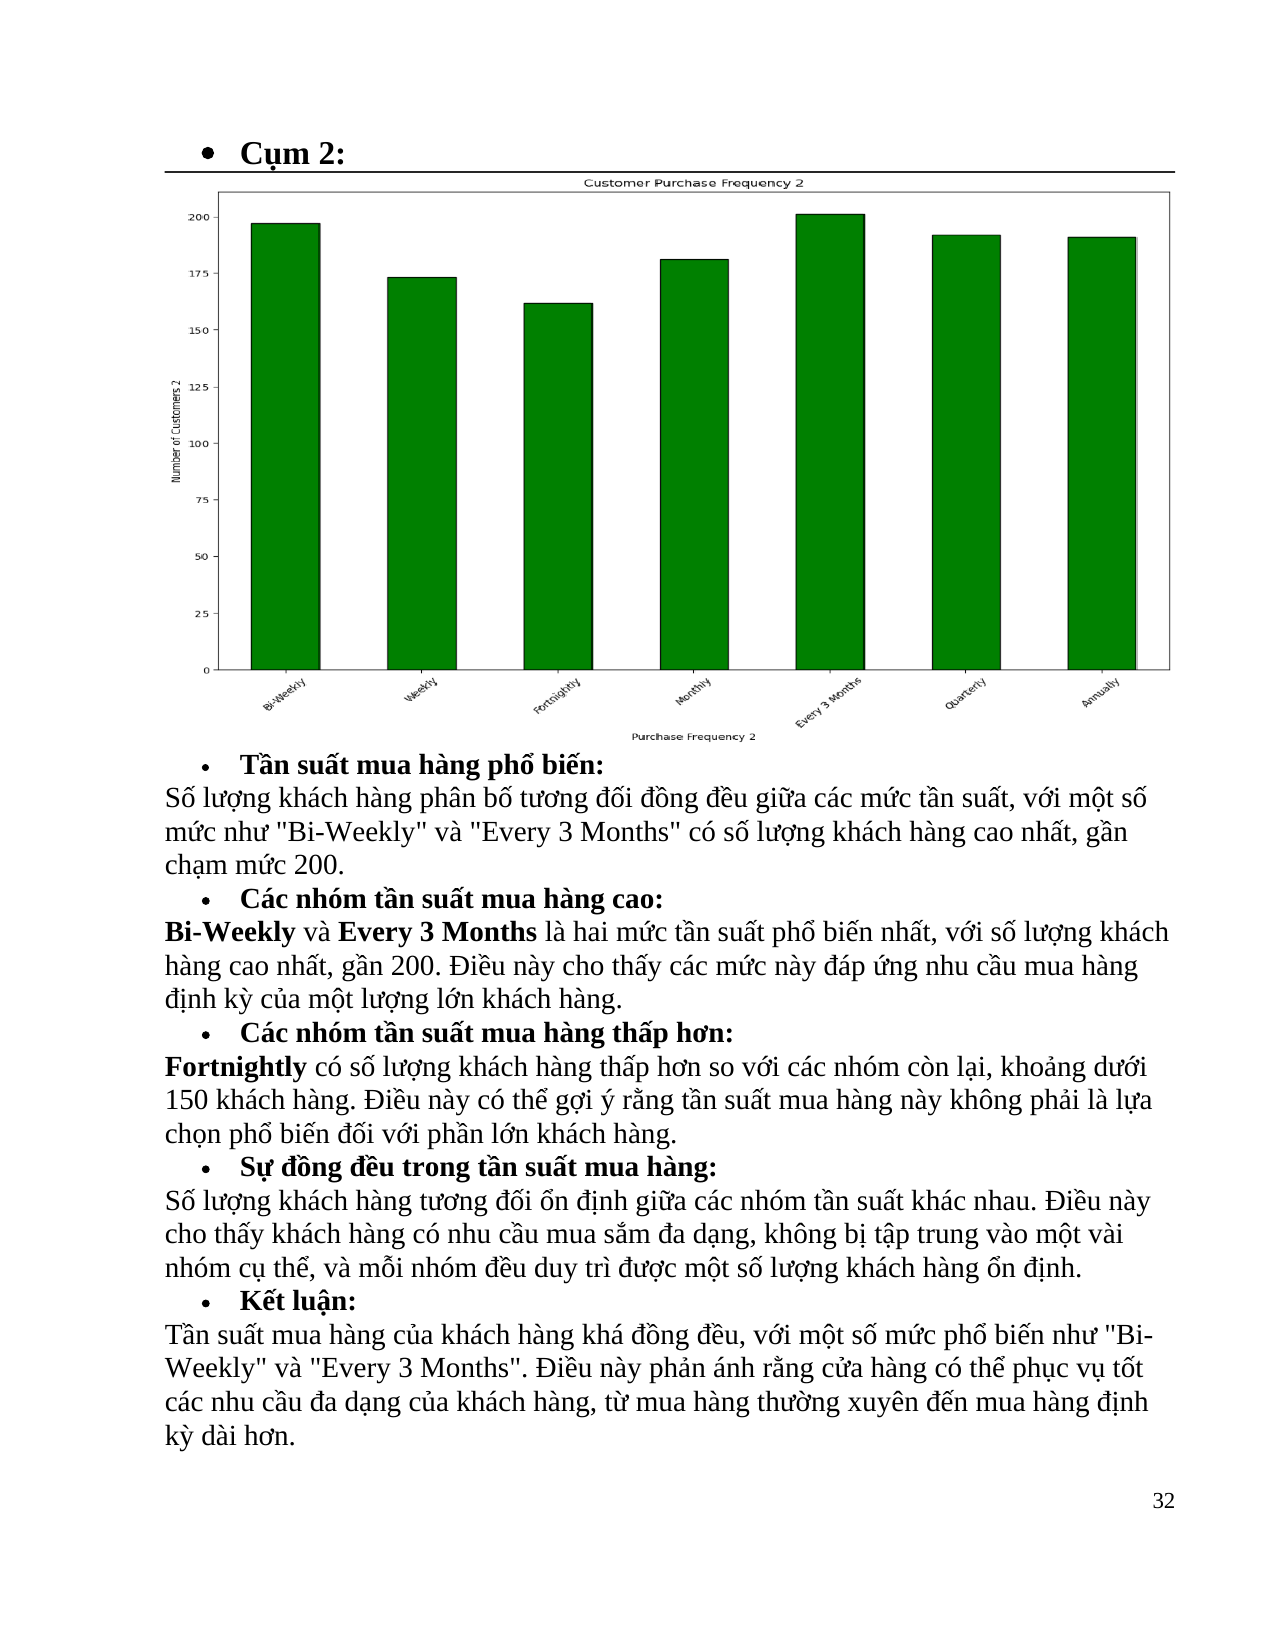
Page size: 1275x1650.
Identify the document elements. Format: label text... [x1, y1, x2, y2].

picture [164, 171, 1175, 747]
list Sự đồng đều trong tần suất mua hàng: [202, 1149, 1175, 1183]
list Kết luận: [202, 1283, 1175, 1317]
list Tần suất mua hàng phổ biến: [202, 747, 1175, 780]
text Bi-Weekly và Every 3 Months là hai mức tần suất phổ biến nhất, với số lượng khách hàng cao nhất, gần 200. Điều này cho thấy các mức này đáp ứng nhu cầu mua hàng định kỳ của một lượng lớn khách hàng. [164, 914, 1175, 1015]
text Fortnightly có số lượng khách hàng thấp hơn so với các nhóm còn lại, khoảng dưới 150 khách hàng. Điều này có thể gợi ý rằng tần suất mua hàng này không phải là lựa chọn phổ biến đối với phần lớn khách hàng. [164, 1049, 1175, 1149]
text Tần suất mua hàng của khách hàng khá đồng đều, với một số mức phổ biến như "Bi-Weekly" và "Every 3 Months". Điều này phản ánh rằng cửa hàng có thể phục vụ tốt các nhu cầu đa dạng của khách hàng, từ mua hàng thường xuyên đến mua hàng định kỳ dài hơn. [164, 1317, 1175, 1451]
list Các nhóm tần suất mua hàng thấp hơn: [202, 1015, 1175, 1049]
list Các nhóm tần suất mua hàng cao: [202, 881, 1175, 914]
text Số lượng khách hàng phân bố tương đối đồng đều giữa các mức tần suất, với một số mức như "Bi-Weekly" và "Every 3 Months" có số lượng khách hàng cao nhất, gần chạm mức 200. [164, 780, 1175, 881]
text Số lượng khách hàng tương đối ổn định giữa các nhóm tần suất khác nhau. Điều này cho thấy khách hàng có nhu cầu mua sắm đa dạng, không bị tập trung vào một vài nhóm cụ thể, và mỗi nhóm đều duy trì được một số lượng khách hàng ổn định. [164, 1183, 1175, 1283]
list Cụm 2: [202, 133, 1175, 171]
